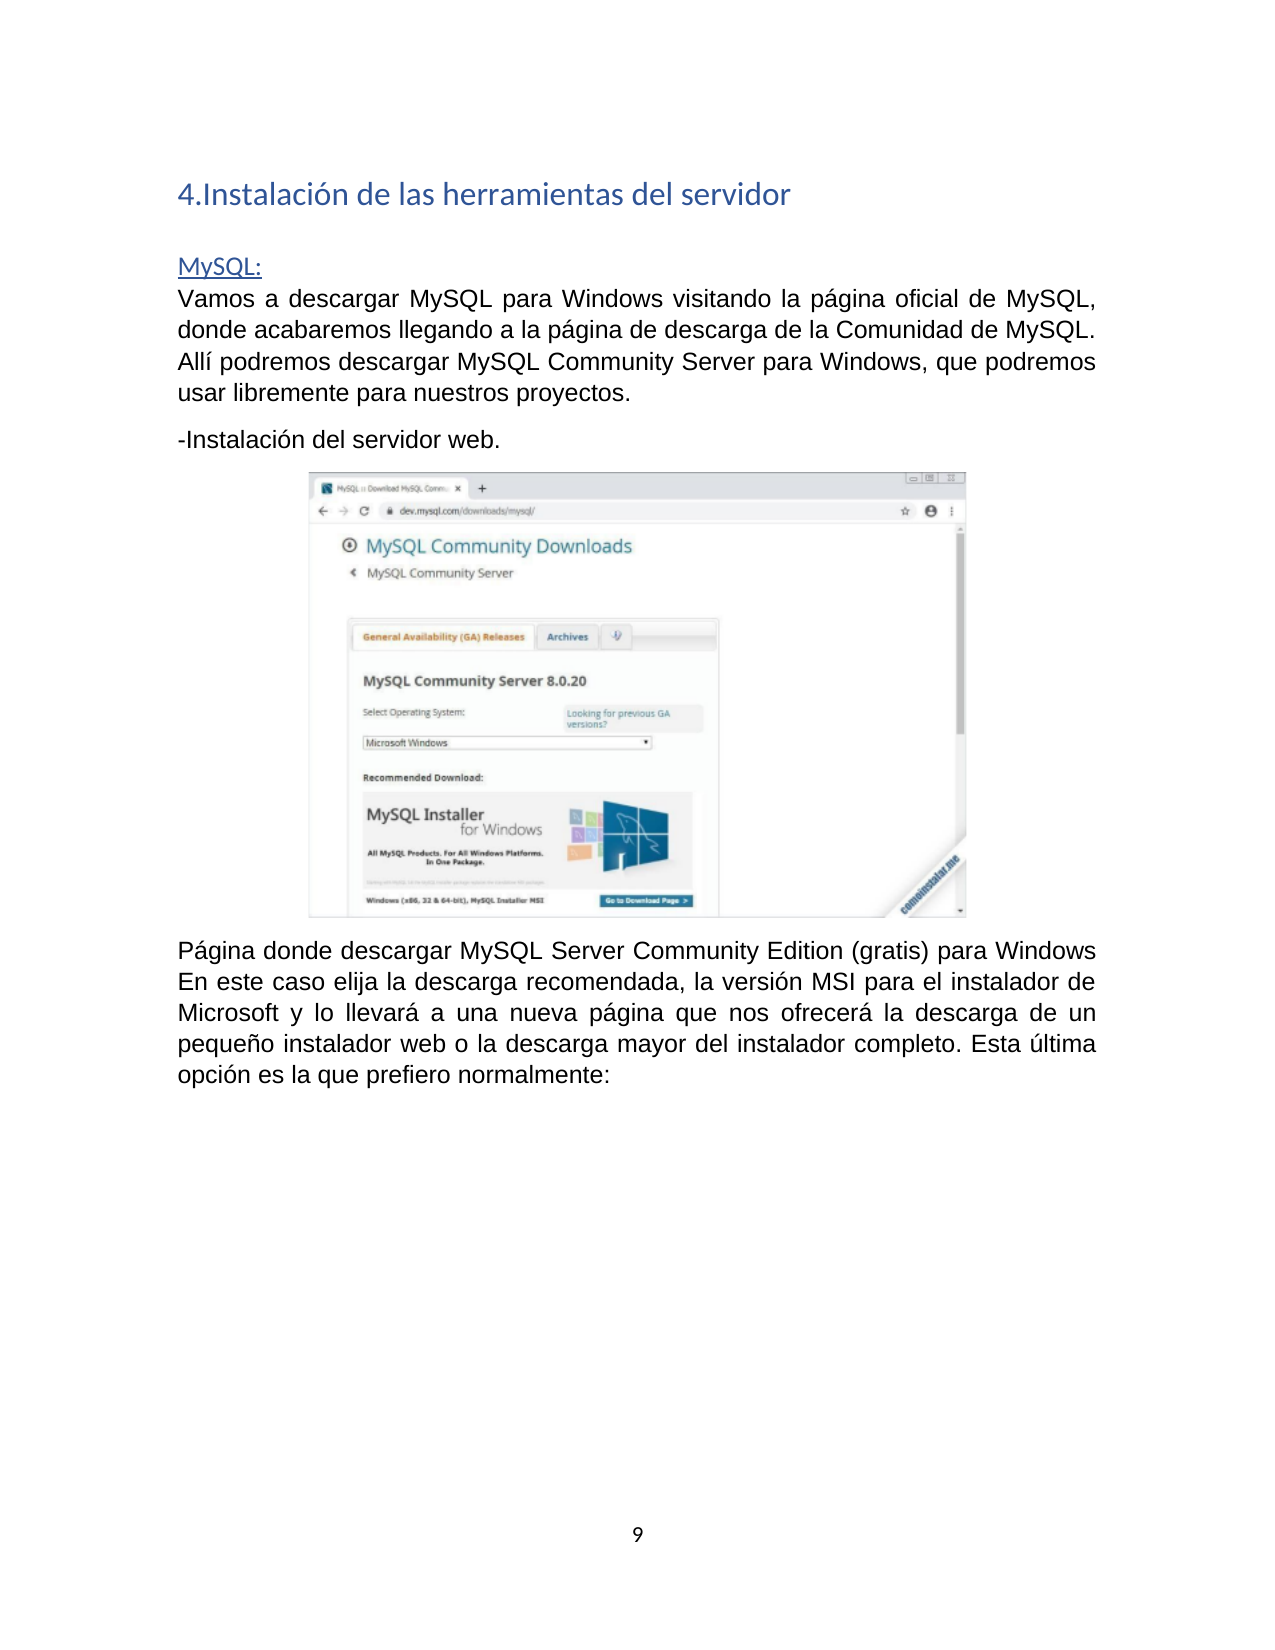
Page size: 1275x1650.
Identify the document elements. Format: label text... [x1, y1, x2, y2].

text 4.Instalación de las herramientas del servidor [177, 173, 1098, 213]
text -Instalación del servidor web. [177, 425, 1098, 454]
text Página donde descargar MySQL Server Community Edition (gratis) para Windows En este caso elija la descarga recomendada, la versión MSI para el instalador de Microsoft y lo llevará a una nueva página que nos ofrecerá la descarga de un pequeño instalador web o la descarga mayor del instalador completo. Esta última opción es la que prefiero normalmente: [177, 936, 1098, 1089]
text MySQL: [177, 249, 1098, 282]
picture [308, 472, 967, 918]
text Vamos a descargar MySQL para Windows visitando la página oficial de MySQL, donde acabaremos llegando a la página de descarga de la Comunidad de MySQL. Allí podremos descargar MySQL Community Server para Windows, que podremos usar libremente para nuestros proyectos. [177, 284, 1098, 406]
